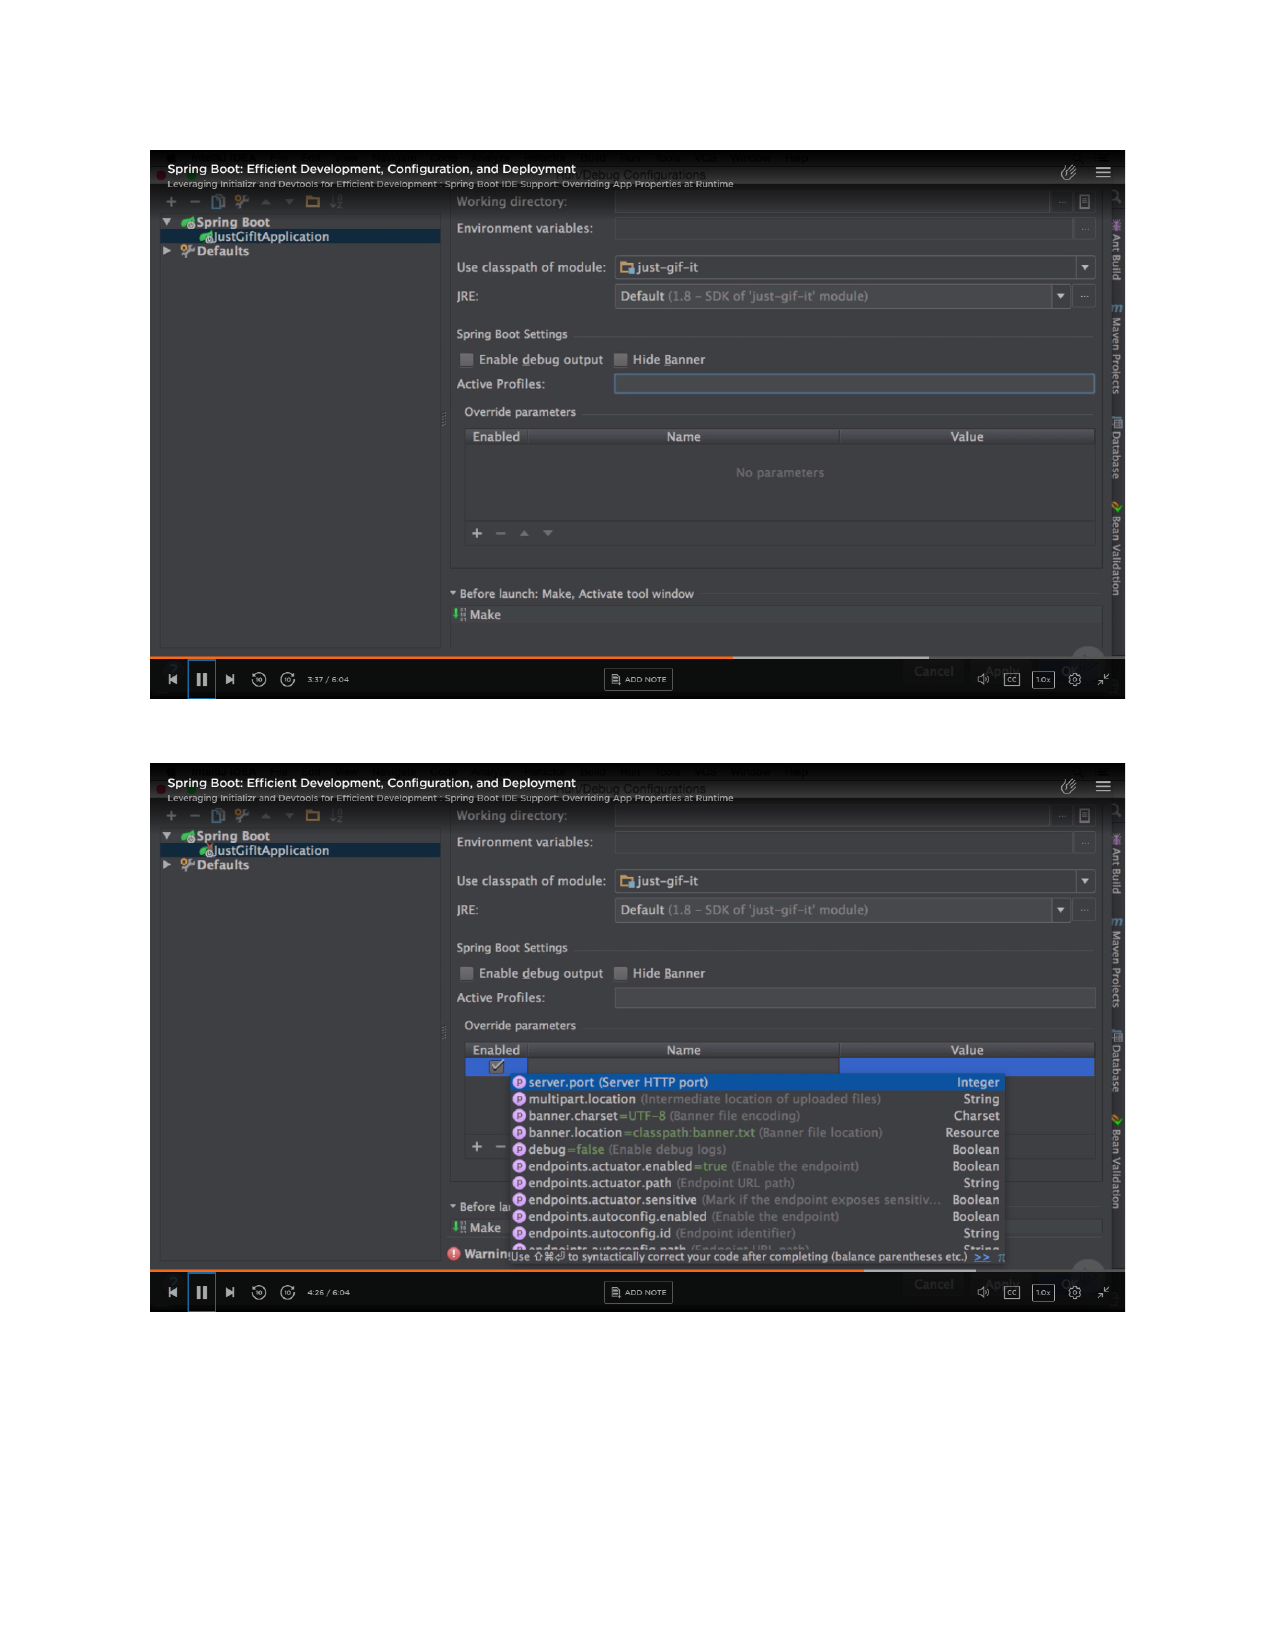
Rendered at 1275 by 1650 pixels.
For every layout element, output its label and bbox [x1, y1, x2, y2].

picture [150, 150, 1125, 699]
picture [150, 763, 1125, 1312]
